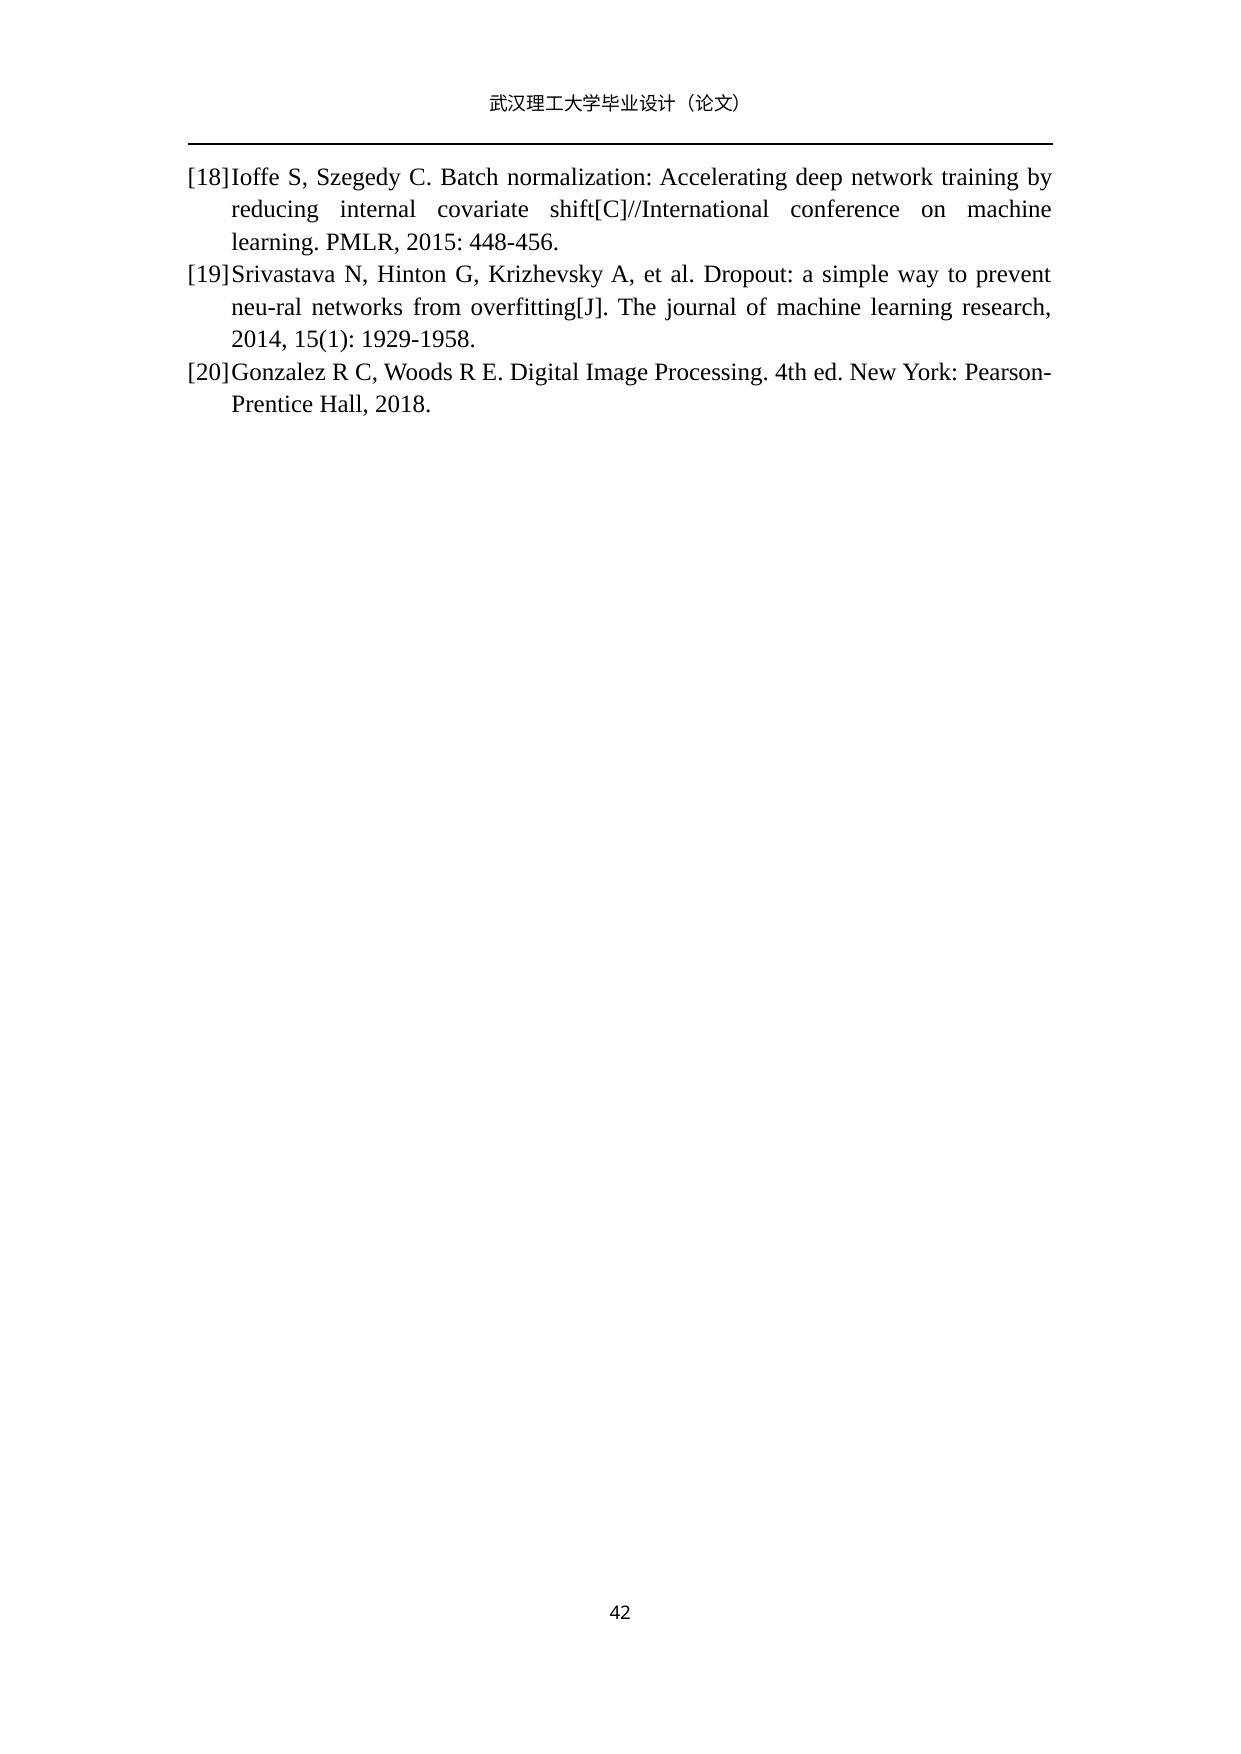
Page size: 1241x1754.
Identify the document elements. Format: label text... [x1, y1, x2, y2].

list Ioffe S, Szegedy C. Batch normalization: Accelerating deep network training by reducing internal covariate shift[C]//International conference on machine learning. PMLR, 2015: 448-456. [187, 160, 1053, 257]
list Srivastava N, Hinton G, Krizhevsky A, et al. Dropout: a simple way to prevent neu-ral networks from overfitting[J]. The journal of machine learning research, 2014, 15(1): 1929-1958. [187, 257, 1053, 355]
list Gonzalez R C, Woods R E. Digital Image Processing. 4th ed. New York: Pearson-Prentice Hall, 2018. [187, 355, 1053, 420]
